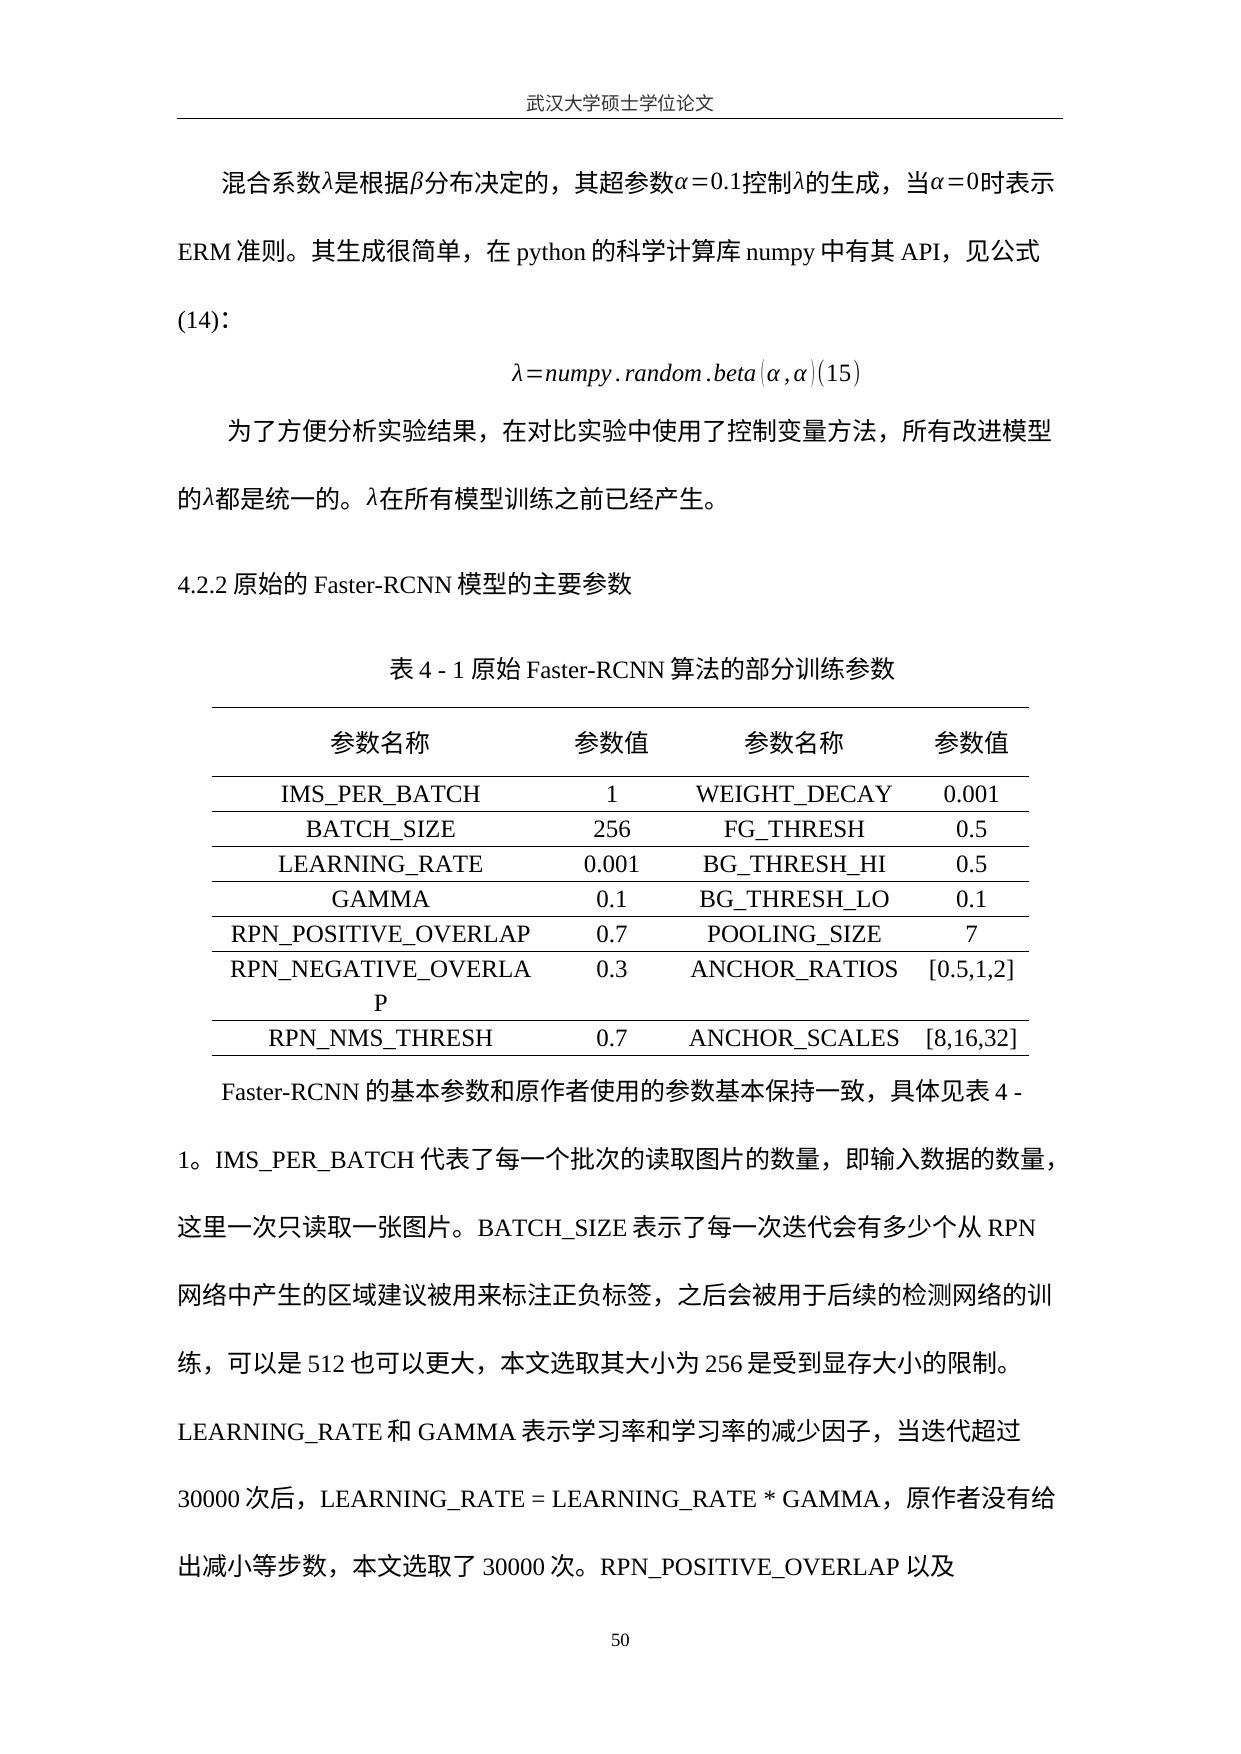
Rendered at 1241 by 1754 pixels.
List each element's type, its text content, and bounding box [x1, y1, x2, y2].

table_cell BG_THRESH_LO [674, 882, 914, 916]
table_cell 0.001 [914, 777, 1028, 811]
table_cell 256 [550, 812, 674, 846]
table_cell FG_THRESH [674, 812, 914, 846]
table_cell 0.001 [550, 847, 674, 881]
table_cell 0.5 [914, 812, 1028, 846]
table_cell 0.7 [550, 917, 674, 951]
table_header 参数值 [550, 708, 674, 776]
table_cell ANCHOR_SCALES [674, 1021, 914, 1054]
table_header 参数名称 [212, 708, 549, 776]
table_cell BG_THRESH_HI [674, 847, 914, 881]
table_cell RPN_NEGATIVE_OVERLAP [212, 952, 549, 1019]
table_cell 0.7 [550, 1021, 674, 1054]
table_cell POOLING_SIZE [674, 917, 914, 951]
table_header 参数值 [914, 708, 1028, 776]
table_cell 0.5 [914, 847, 1028, 881]
table_cell GAMMA [212, 882, 549, 916]
table_cell 0.1 [550, 882, 674, 916]
table_cell ANCHOR_RATIOS [674, 952, 914, 1019]
table_cell [8,16,32] [914, 1021, 1028, 1054]
table_cell [0.5,1,2] [914, 952, 1028, 1019]
text 表4 - 1 原始Faster-RCNN算法的部分训练参数 [177, 633, 1063, 701]
table_cell LEARNING_RATE [212, 847, 549, 881]
subtitle 4.2.2 原始的Faster-RCNN模型的主要参数 [177, 548, 1063, 616]
table_cell 0.3 [550, 952, 674, 1019]
table_cell WEIGHT_DECAY [674, 777, 914, 811]
text 混合系数是根据分布决定的，其超参数控制的生成，当时表示ERM准则。其生成很简单，在python的科学计算库numpy中有其API，见公式(14)： [177, 148, 1063, 351]
table_cell 7 [914, 917, 1028, 951]
table_cell BATCH_SIZE [212, 812, 549, 846]
table_cell RPN_NMS_THRESH [212, 1021, 549, 1054]
text 为了方便分析实验结果，在对比实验中使用了控制变量方法，所有改进模型的都是统一的。在所有模型训练之前已经产生。 [177, 396, 1063, 532]
table_cell 1 [550, 777, 674, 811]
table_header 参数名称 [674, 708, 914, 776]
table_cell IMS_PER_BATCH [212, 777, 549, 811]
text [177, 1056, 1063, 1599]
table_cell RPN_POSITIVE_OVERLAP [212, 917, 549, 951]
table_cell 0.1 [914, 882, 1028, 916]
